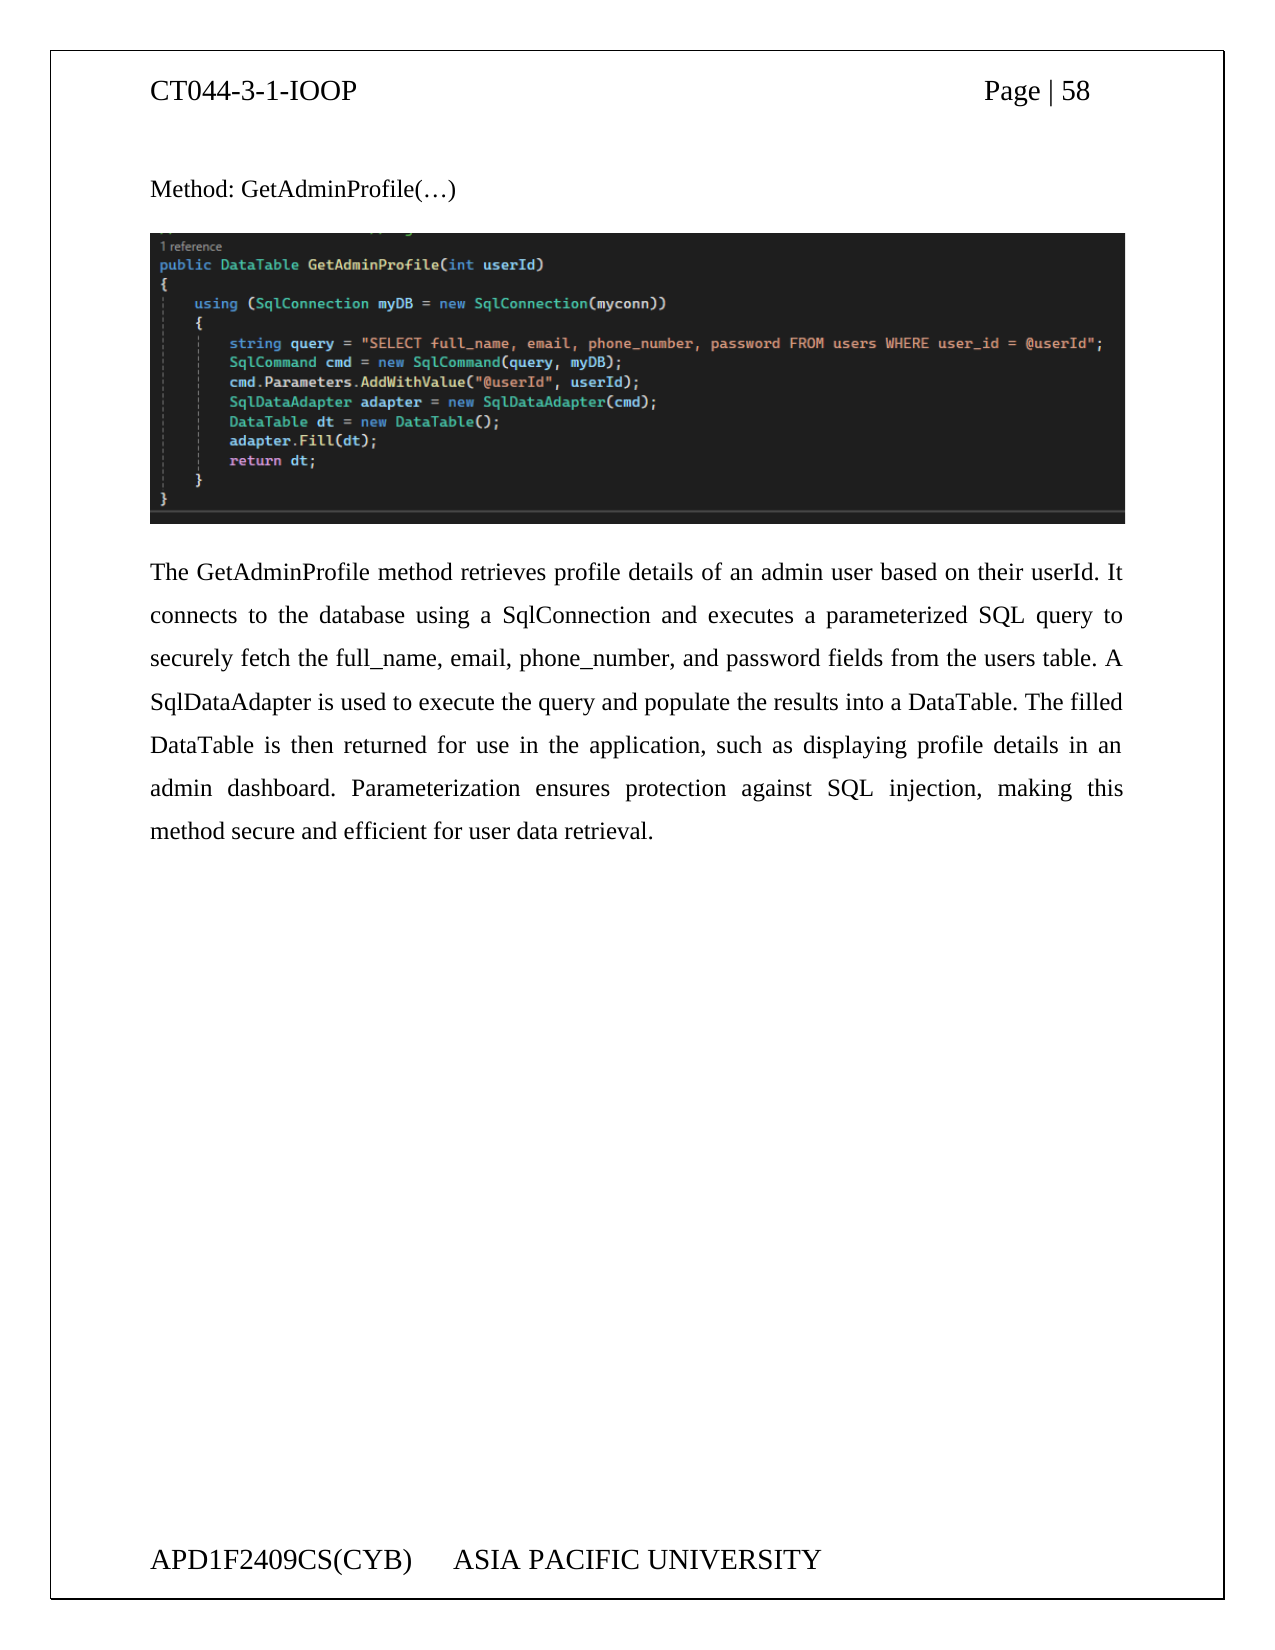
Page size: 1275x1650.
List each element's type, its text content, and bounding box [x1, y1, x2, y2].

text The GetAdminProfile method retrieves profile details of an admin user based on their userId. It connects to the database using a SqlConnection and executes a parameterized SQL query to securely fetch the full_name, email, phone_number, and password fields from the users table. A SqlDataAdapter is used to execute the query and populate the results into a DataTable. The filled DataTable is then returned for use in the application, such as displaying profile details in an admin dashboard. Parameterization ensures protection against SQL injection, making this method secure and efficient for user data retrieval. [150, 557, 1124, 845]
picture [150, 233, 1125, 524]
text Method: GetAdminProfile(…) [150, 174, 1124, 203]
